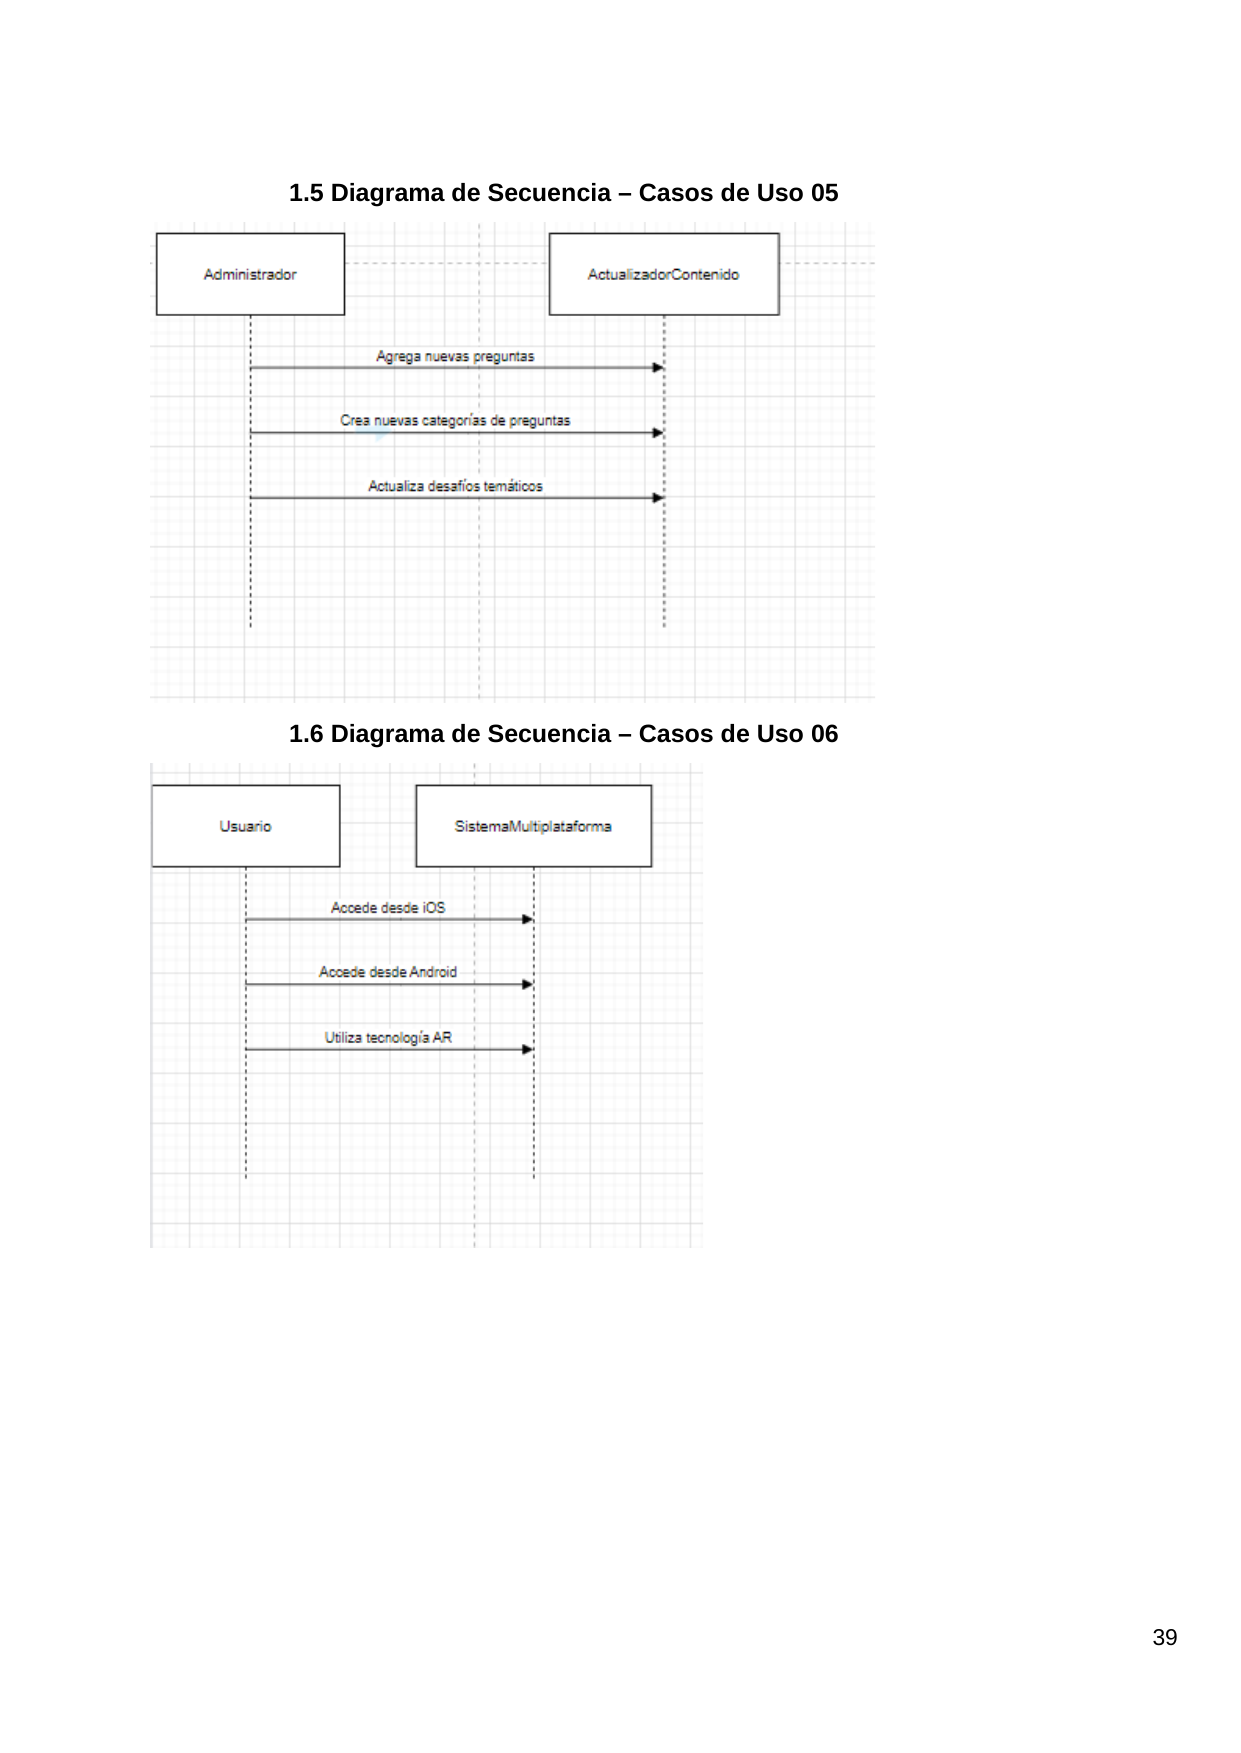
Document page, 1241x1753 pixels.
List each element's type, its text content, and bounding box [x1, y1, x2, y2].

list 1.5 Diagrama de Secuencia – Casos de Uso 05 [289, 178, 1178, 207]
list 1.6 Diagrama de Secuencia – Casos de Uso 06 [289, 718, 1178, 747]
picture [150, 763, 704, 1248]
picture [150, 222, 876, 703]
